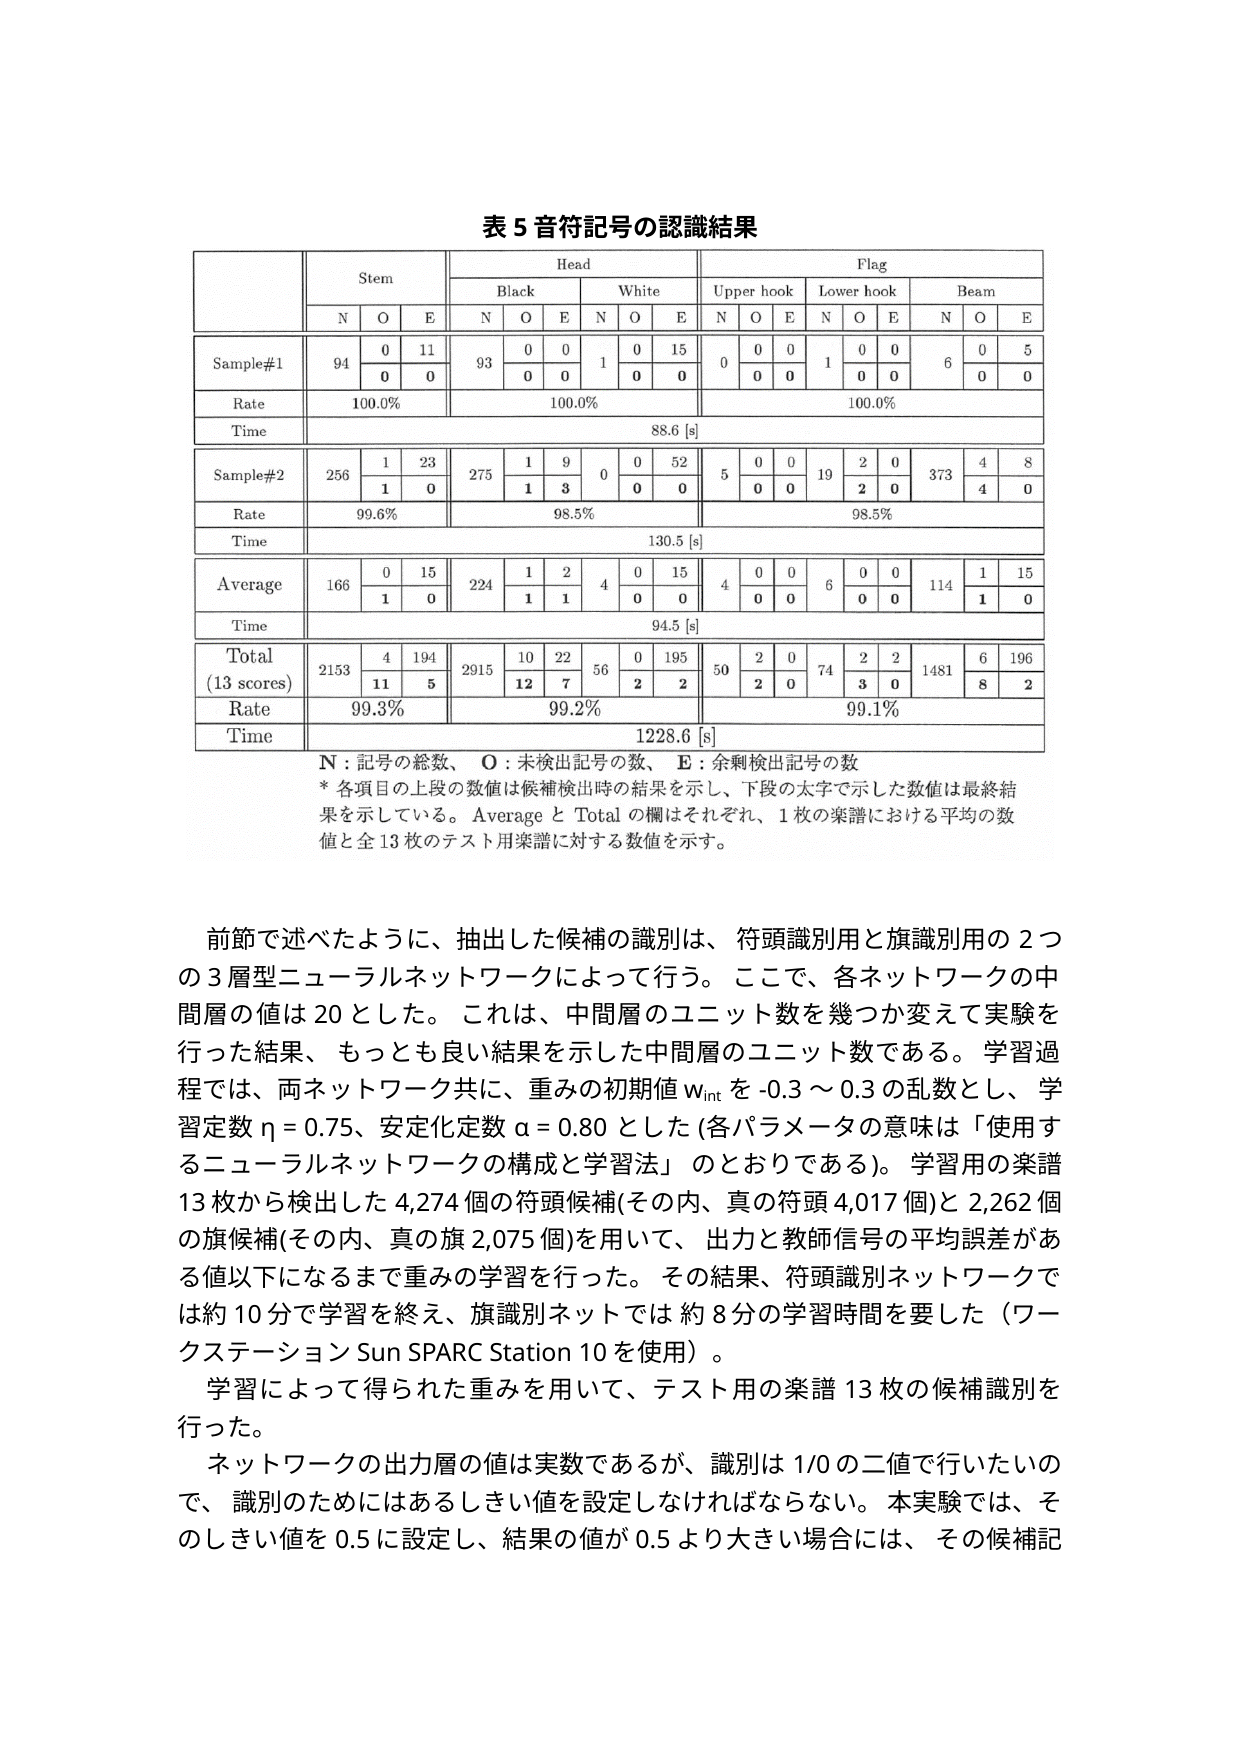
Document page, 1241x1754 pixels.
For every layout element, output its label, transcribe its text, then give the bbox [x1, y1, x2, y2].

text 前節で述べたように、抽出した候補の識別は、 符頭識別用と旗識別用の2つの3層型ニューラルネットワークによって行う。 ここで、各ネットワークの中間層の値は20とした。 これは、中間層のユニット数を幾つか変えて実験を行った結果、 もっとも良い結果を示した中間層のユニット数である。 学習過程では、両ネットワーク共に、重みの初期値wint を -0.3 ～ 0.3 の乱数とし、 学習定数 η = 0.75、安定化定数 α = 0.80 とした (各パラメータの意味は「使用するニューラルネットワークの構成と学習法」 のとおりである)。 学習用の楽譜13枚から検出した4,274個の符頭候補(その内、真の符頭4,017個)と 2,262個の旗候補(その内、真の旗2,075個)を用いて、 出力と教師信号の平均誤差がある値以下になるまで重みの学習を行った。 その結果、符頭識別ネットワークでは約10分で学習を終え、旗識別ネットでは 約8分の学習時間を要した（ワークステーション Sun SPARC Station 10を使用）。 [177, 919, 1063, 1369]
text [177, 1444, 1063, 1557]
text 学習によって得られた重みを用いて、テスト用の楽譜13枚の候補識別を行った。 [177, 1369, 1063, 1444]
text 表 5 音符記号の認識結果 [177, 207, 1063, 244]
picture [184, 244, 1056, 861]
